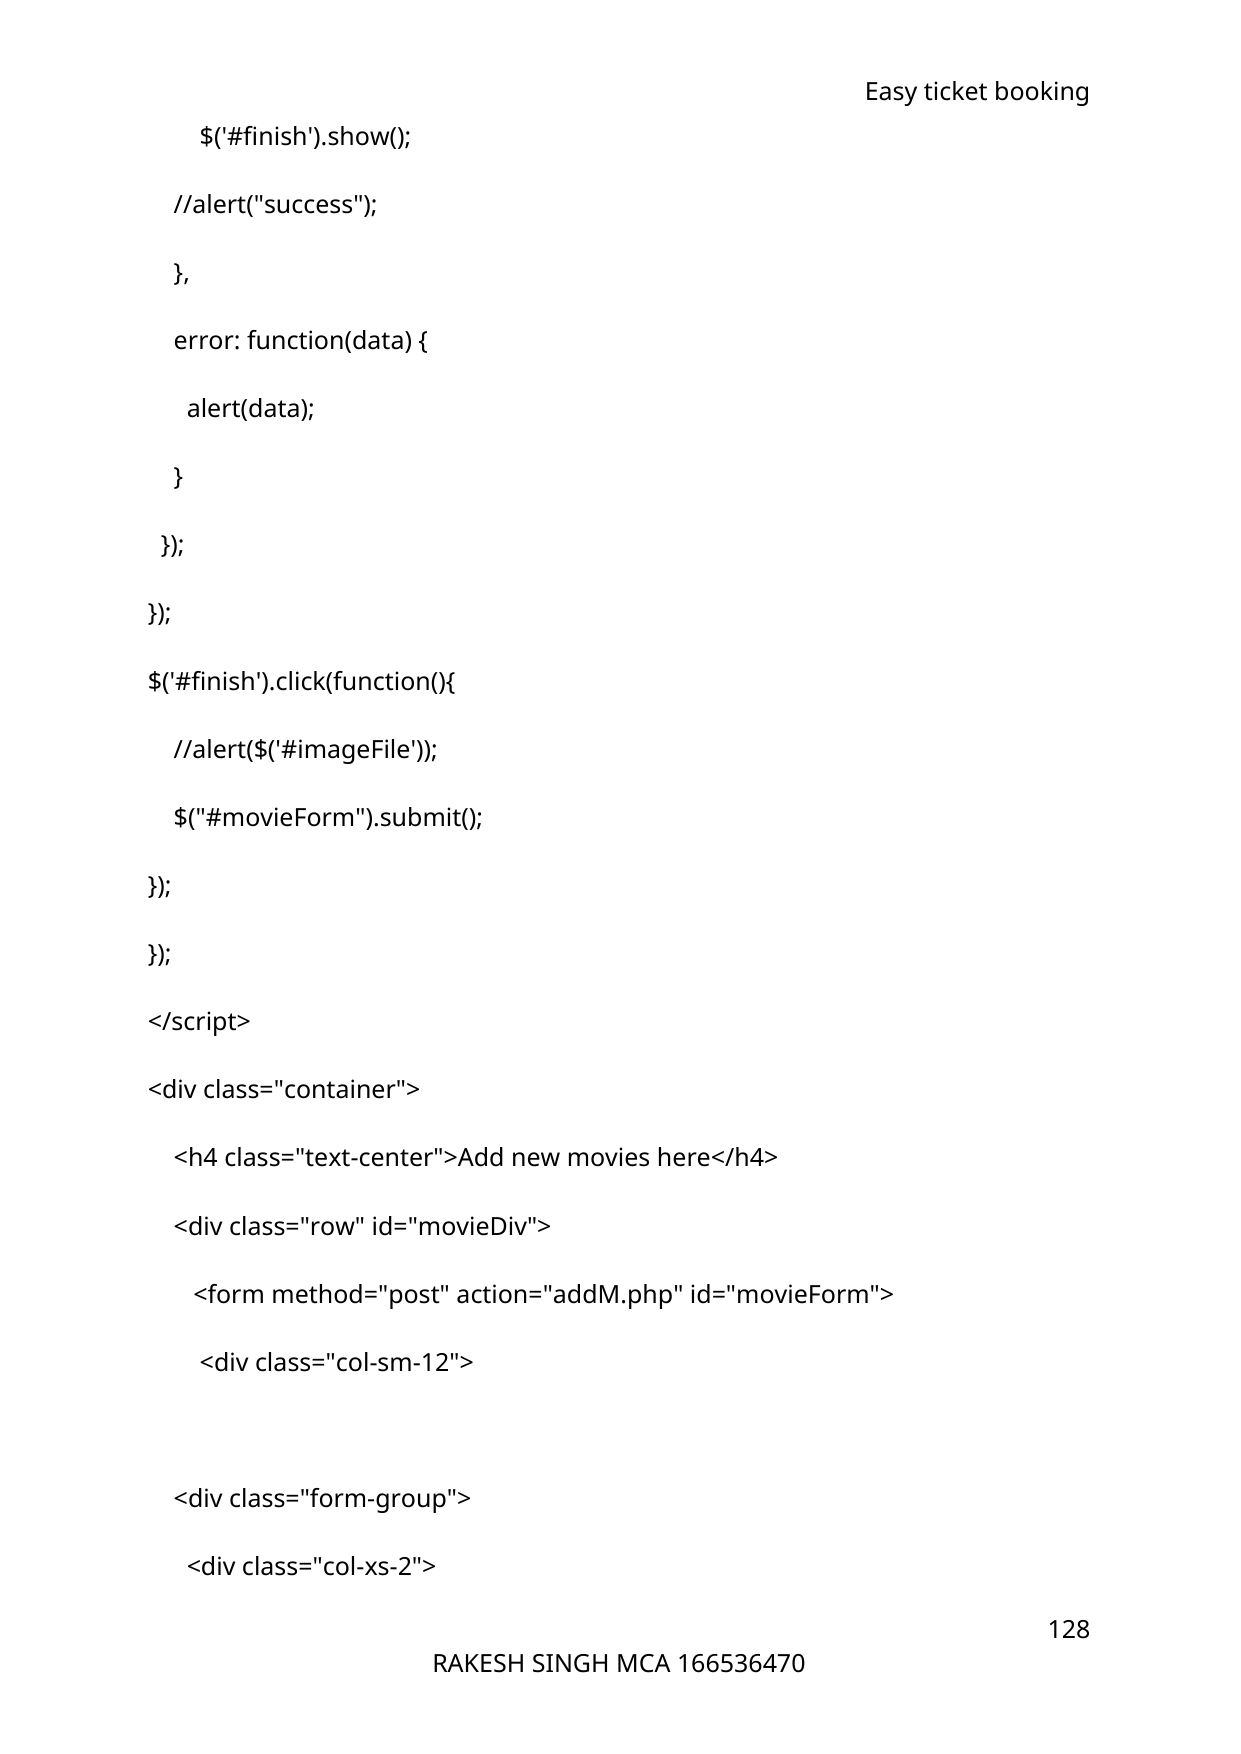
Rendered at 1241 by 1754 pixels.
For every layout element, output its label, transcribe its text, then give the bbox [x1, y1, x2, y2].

text alert(data); [148, 391, 1090, 425]
text <div class="col-xs-2"> [148, 1549, 1090, 1583]
text //alert($('#imageFile')); [148, 731, 1090, 765]
text <div class="row" id="movieDiv"> [148, 1208, 1090, 1242]
text }); [148, 527, 1090, 561]
text } [148, 459, 1090, 493]
text <form method="post" action="addM.php" id="movieForm"> [148, 1276, 1090, 1310]
text }); [148, 595, 1090, 629]
text <div class="col-sm-12"> [148, 1344, 1090, 1378]
text }); [148, 936, 1090, 970]
text <h4 class="text-center">Add new movies here</h4> [148, 1140, 1090, 1174]
text }, [148, 254, 1090, 288]
text $("#movieForm").submit(); [148, 799, 1090, 833]
text }); [148, 867, 1090, 902]
text error: function(data) { [148, 322, 1090, 357]
text <div class="container"> [148, 1072, 1090, 1106]
text <div class="form-group"> [148, 1481, 1090, 1515]
text </script> [148, 1004, 1090, 1038]
text //alert("success"); [148, 186, 1090, 220]
text $('#finish').show(); [148, 118, 1090, 152]
text $('#finish').click(function(){ [148, 663, 1090, 697]
